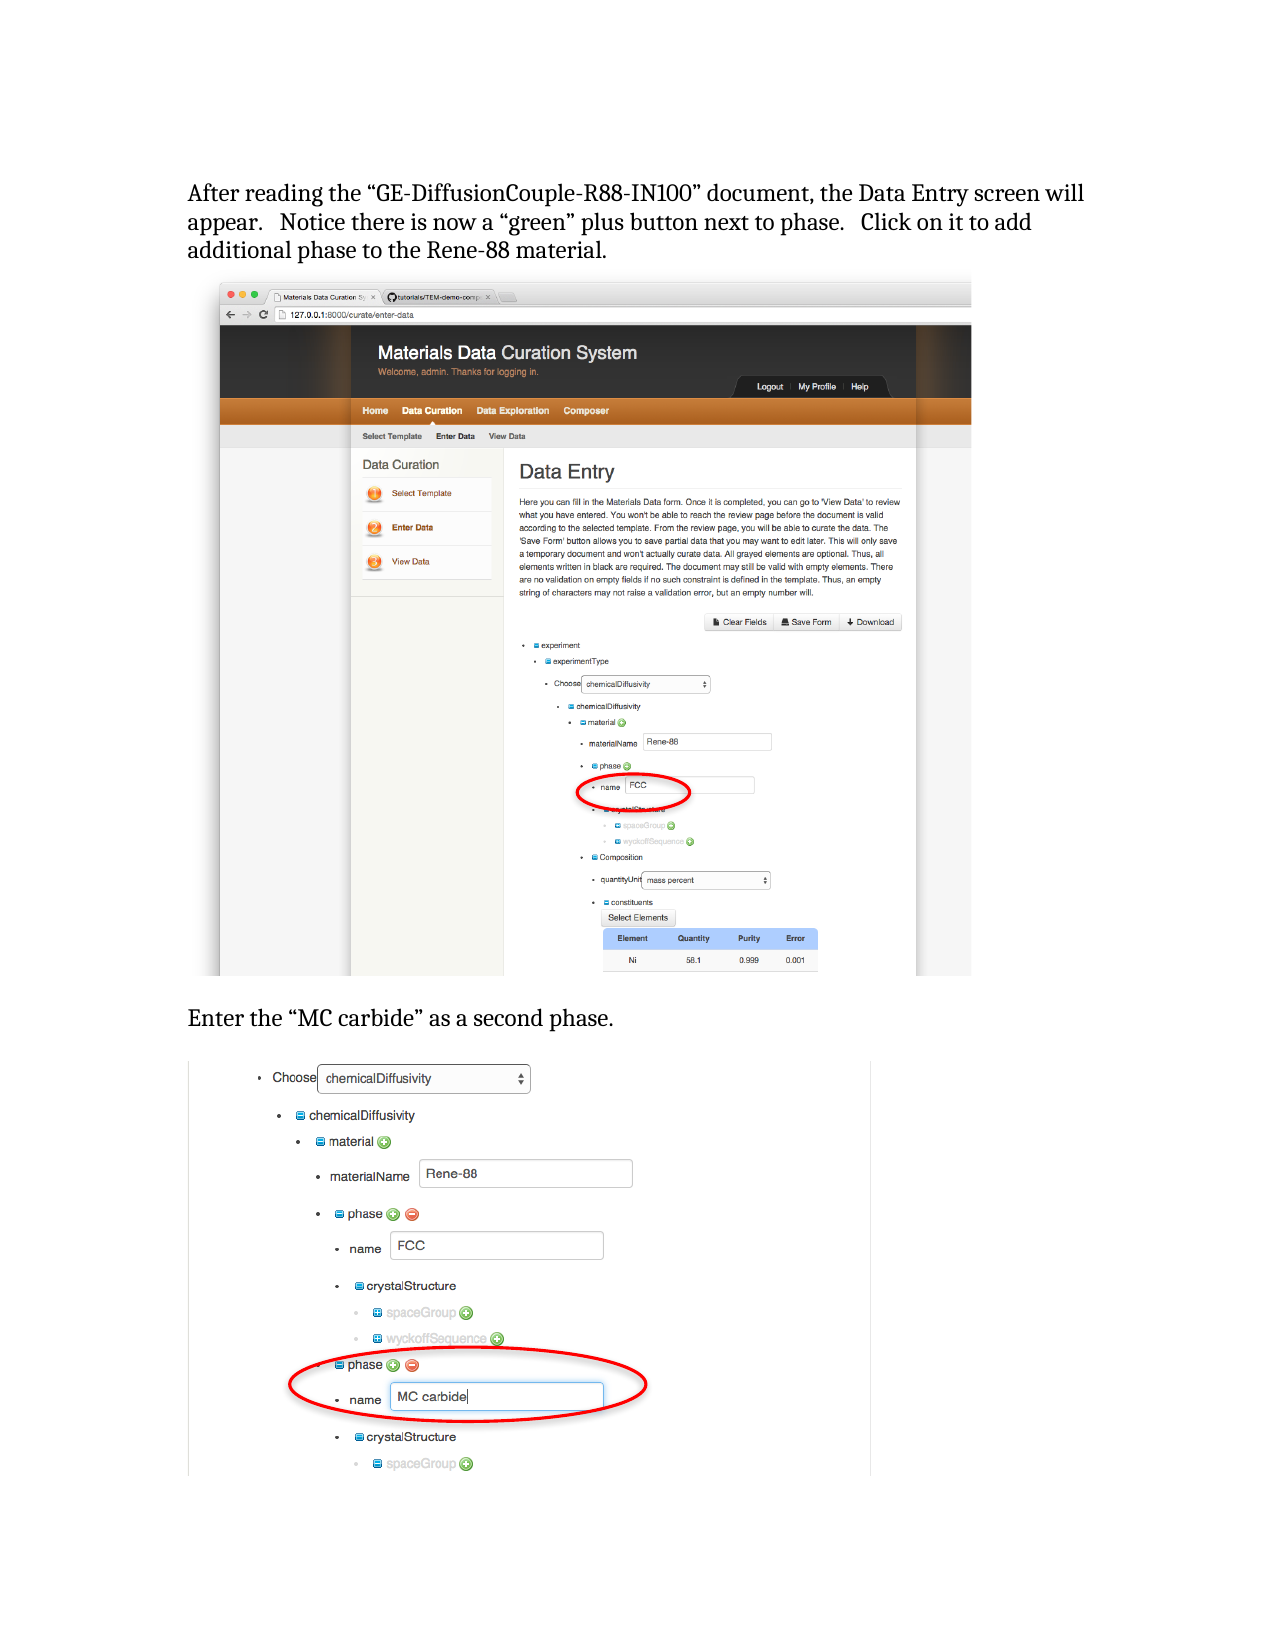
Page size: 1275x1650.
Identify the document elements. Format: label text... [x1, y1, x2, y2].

text After reading the “GE-DiffusionCouple-R88-IN100” document, the Data Entry screen will appear. Notice there is now a “green” plus button next to phase. Click on it to add additional phase to the Rene-88 material. [187, 179, 1087, 265]
picture [187, 1061, 871, 1476]
text Enter the “MC carbide” as a second phase. [187, 1004, 1087, 1033]
picture [187, 265, 972, 976]
